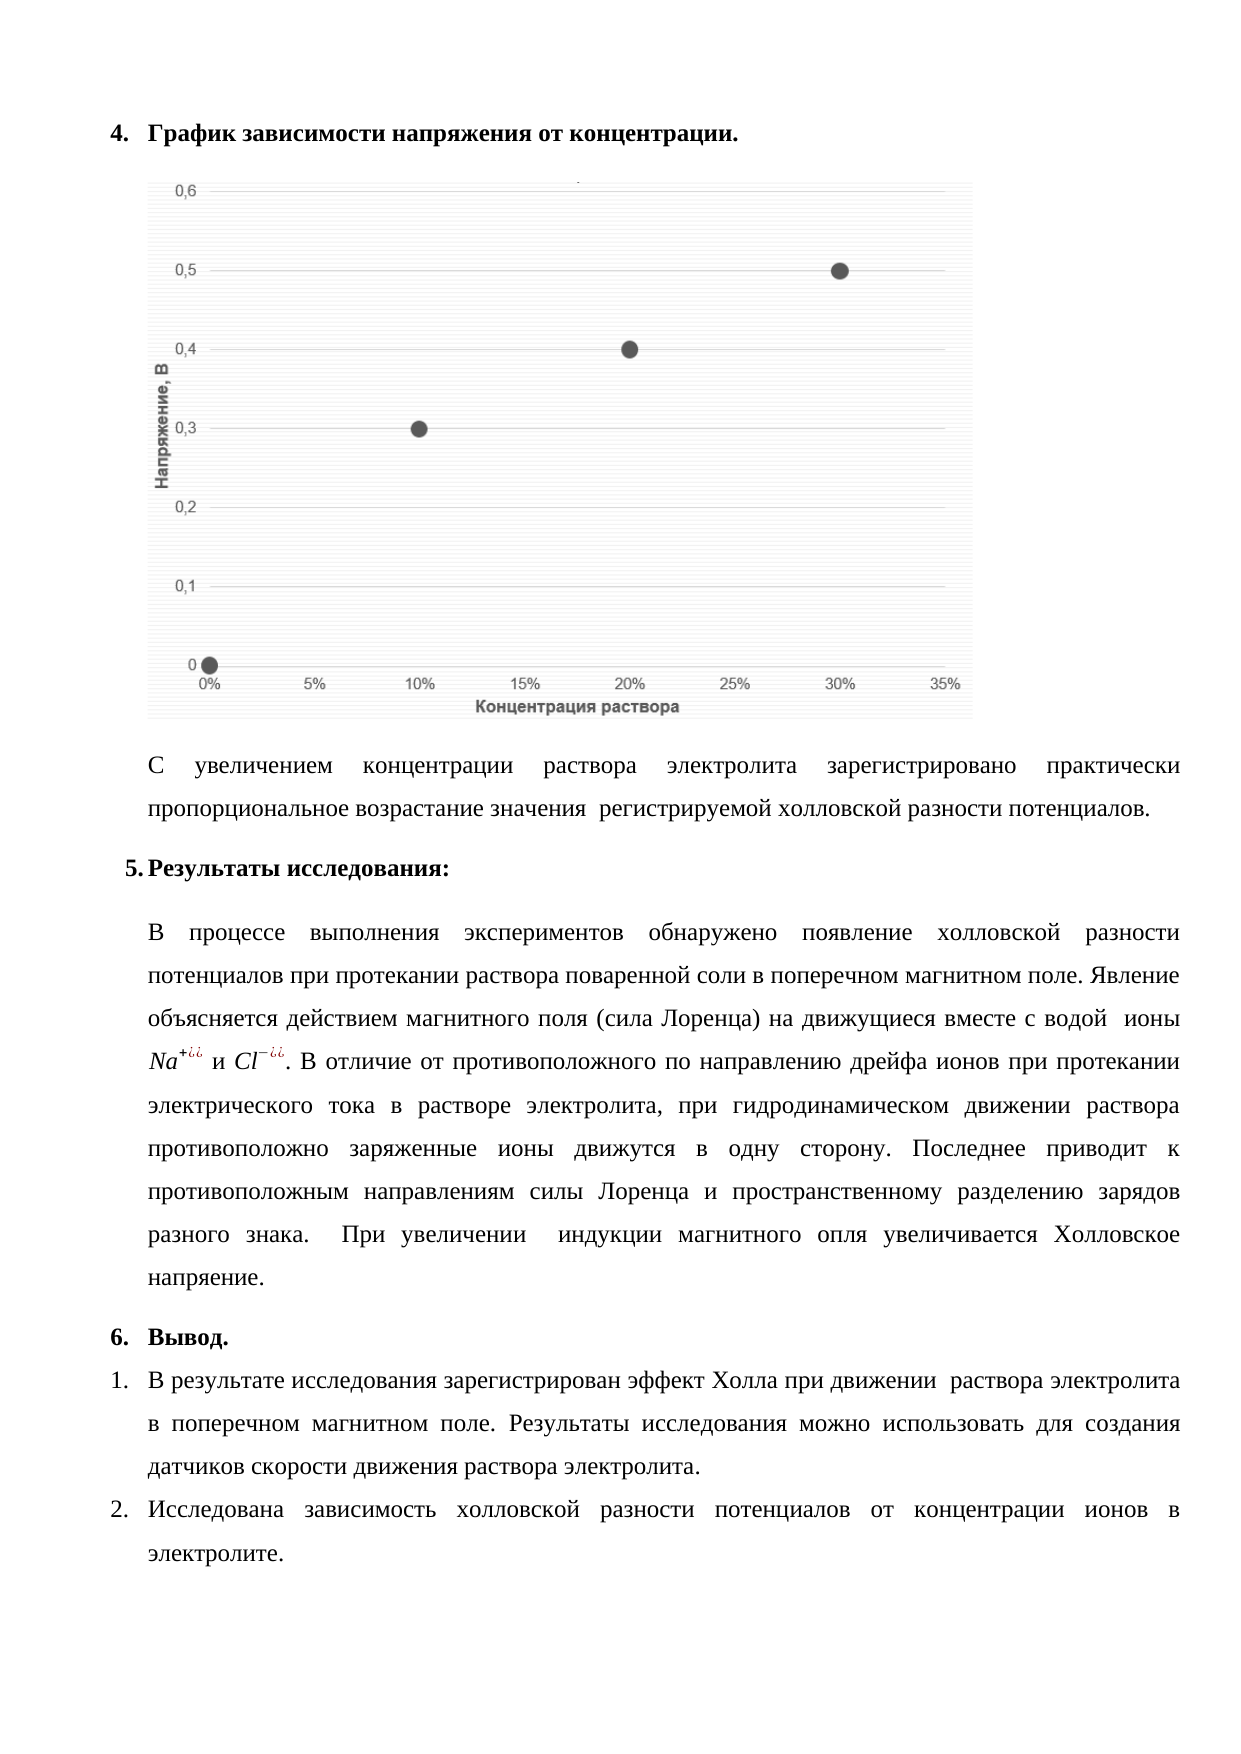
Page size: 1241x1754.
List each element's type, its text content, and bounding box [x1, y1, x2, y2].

picture [147, 182, 973, 720]
text В процессе выполнения экспериментов обнаружено появление холловской разности потенциалов при протекании раствора поваренной соли в поперечном магнитном поле. Явление объясняется действием магнитного поля (сила Лоренца) на движущиеся вместе с водой ионы и . В отличие от противоположного по направлению дрейфа ионов при протекании электрического тока в растворе электролита, при гидродинамическом движении раствора противоположно заряженные ионы движутся в одну сторону. Последнее приводит к противоположным направлениям силы Лоренца и пространственному разделению зарядов разного знака. При увеличении индукции магнитного опля увеличивается Холловское напряение. [148, 917, 1181, 1291]
list Вывод. [110, 1322, 1181, 1351]
list Исследована зависимость холловской разности потенциалов от концентрации ионов в электролите. [110, 1494, 1181, 1566]
text С увеличением концентрации раствора электролита зарегистрировано практически пропорциональное возрастание значения регистрируемой холловской разности потенциалов. [148, 750, 1181, 822]
list Результаты исследования: [125, 853, 1181, 882]
list График зависимости напряжения от концентрации. [110, 118, 1181, 147]
list В результате исследования зарегистрирован эффект Холла при движении раствора электролита в поперечном магнитном поле. Результаты исследования можно использовать для создания датчиков скорости движения раствора электролита. [110, 1365, 1181, 1480]
